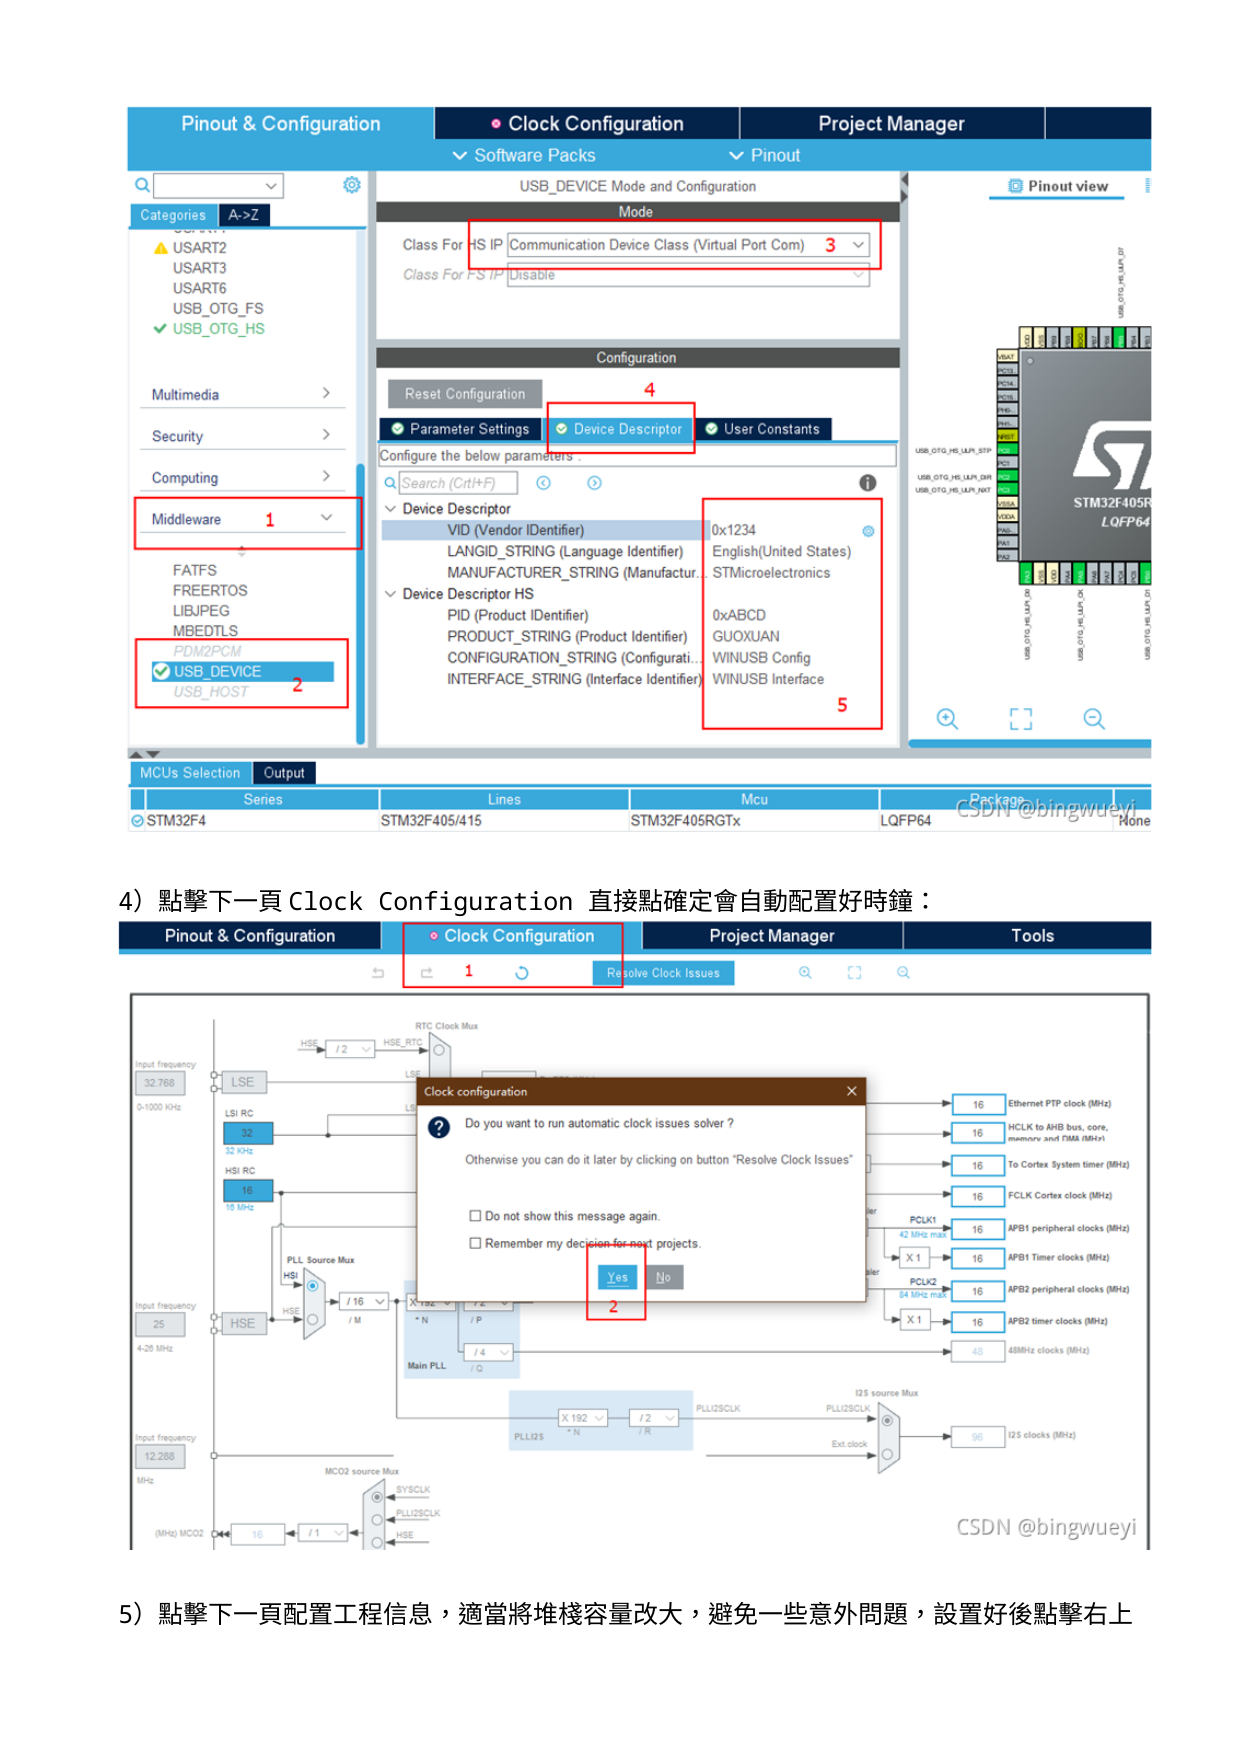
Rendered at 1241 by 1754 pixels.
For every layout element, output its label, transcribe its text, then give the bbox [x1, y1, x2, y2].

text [118, 1593, 1152, 1631]
picture [118, 918, 1152, 1550]
picture [118, 105, 1152, 832]
text 4）點擊下一頁Clock Configuration 直接點確定會自動配置好時鐘： [118, 881, 1152, 918]
